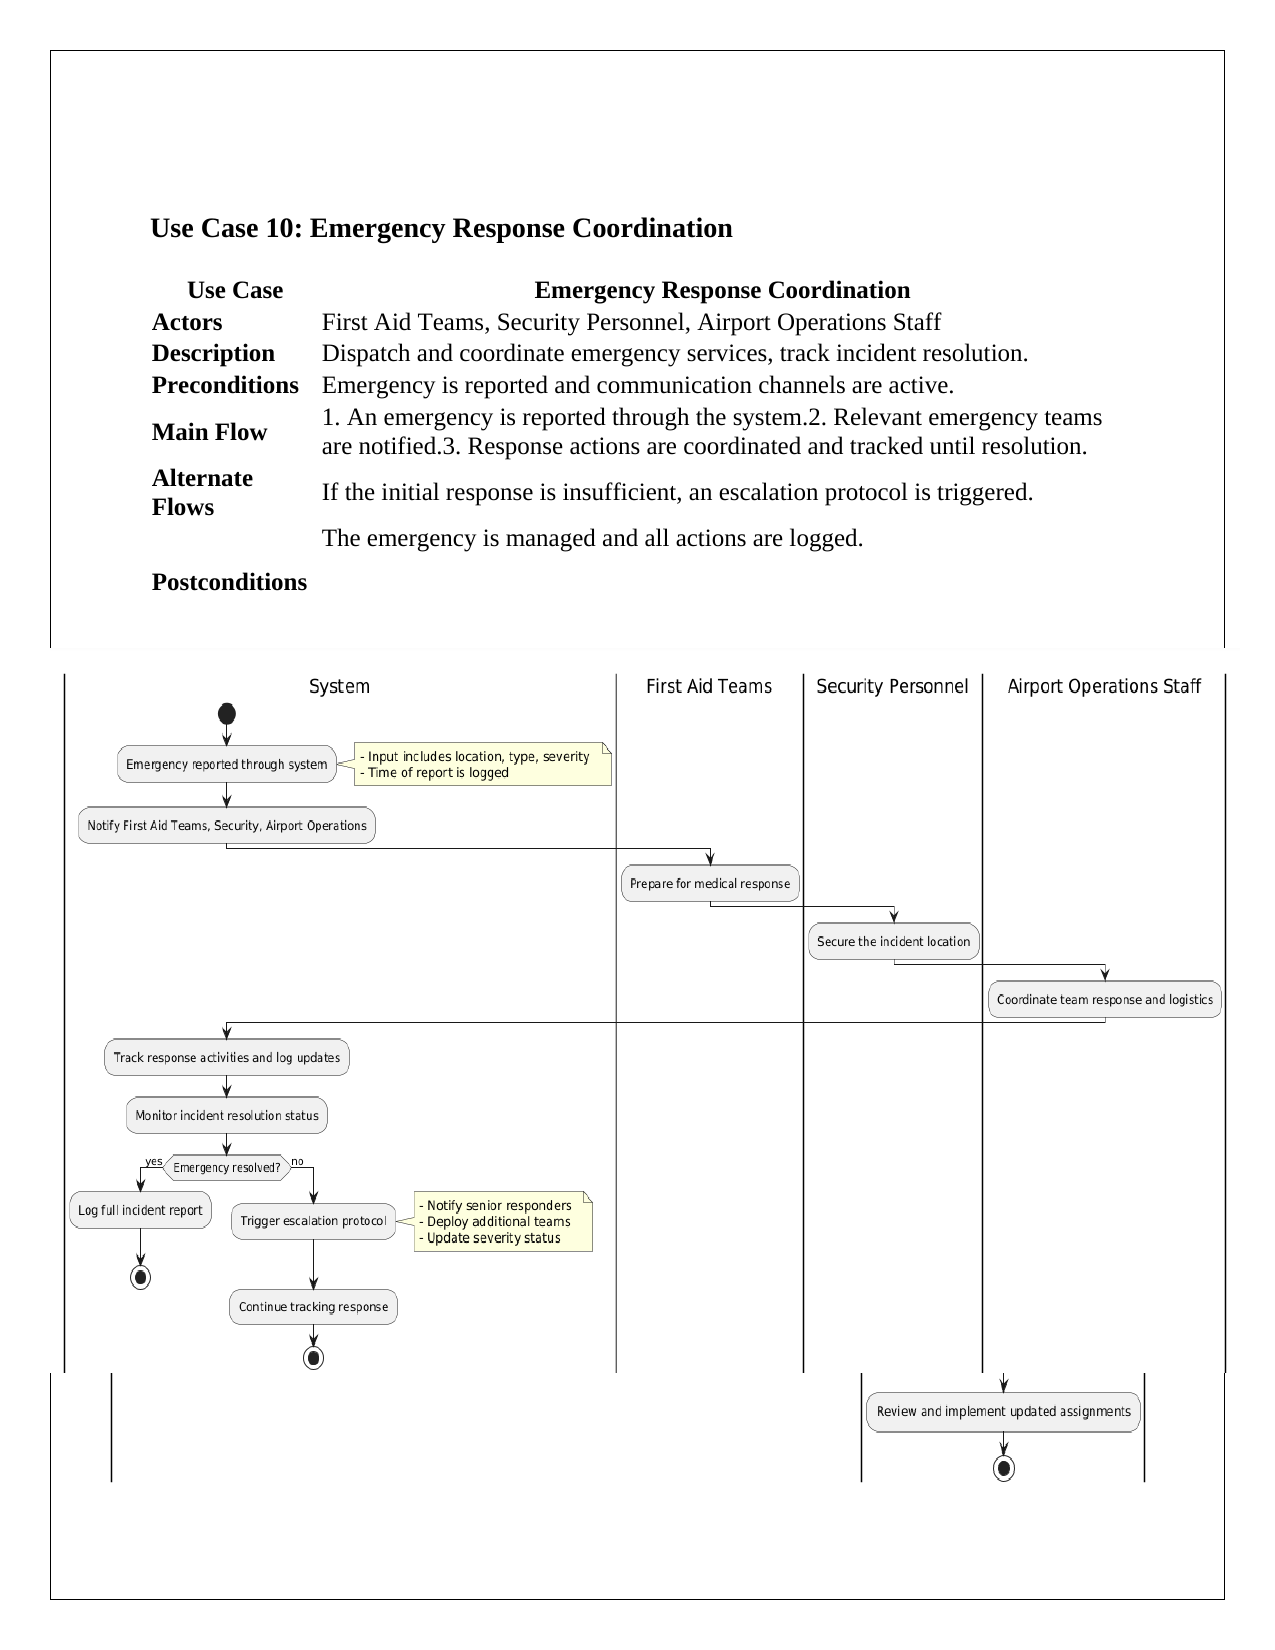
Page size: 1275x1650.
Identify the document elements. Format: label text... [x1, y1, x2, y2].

table_cell Dispatch and coordinate emergency services, track incident resolution. [320, 337, 1125, 369]
table_cell The emergency is managed and all actions are logged. [320, 522, 1125, 640]
table_cell 1. An emergency is reported through the system.2. Relevant emergency teams are notified.3. Response actions are coordinated and tracked until resolution. [320, 401, 1125, 461]
picture [50, 648, 1240, 1500]
table_cell Emergency is reported and communication channels are active. [320, 369, 1125, 401]
table_cell If the initial response is insufficient, an escalation protocol is triggered. [320, 461, 1125, 522]
table_header Emergency Response Coordination [320, 273, 1125, 305]
table_cell Postconditions [150, 522, 320, 640]
table_cell Preconditions [150, 369, 320, 401]
table_cell First Aid Teams, Security Personnel, Airport Operations Staff [320, 305, 1125, 337]
text Use Case 10: Emergency Response Coordination [150, 212, 1125, 244]
table_cell Main Flow [150, 401, 320, 461]
table_cell Actors [150, 305, 320, 337]
table_cell Alternate Flows [150, 461, 320, 522]
table_header Use Case [150, 273, 320, 305]
table_cell Description [150, 337, 320, 369]
